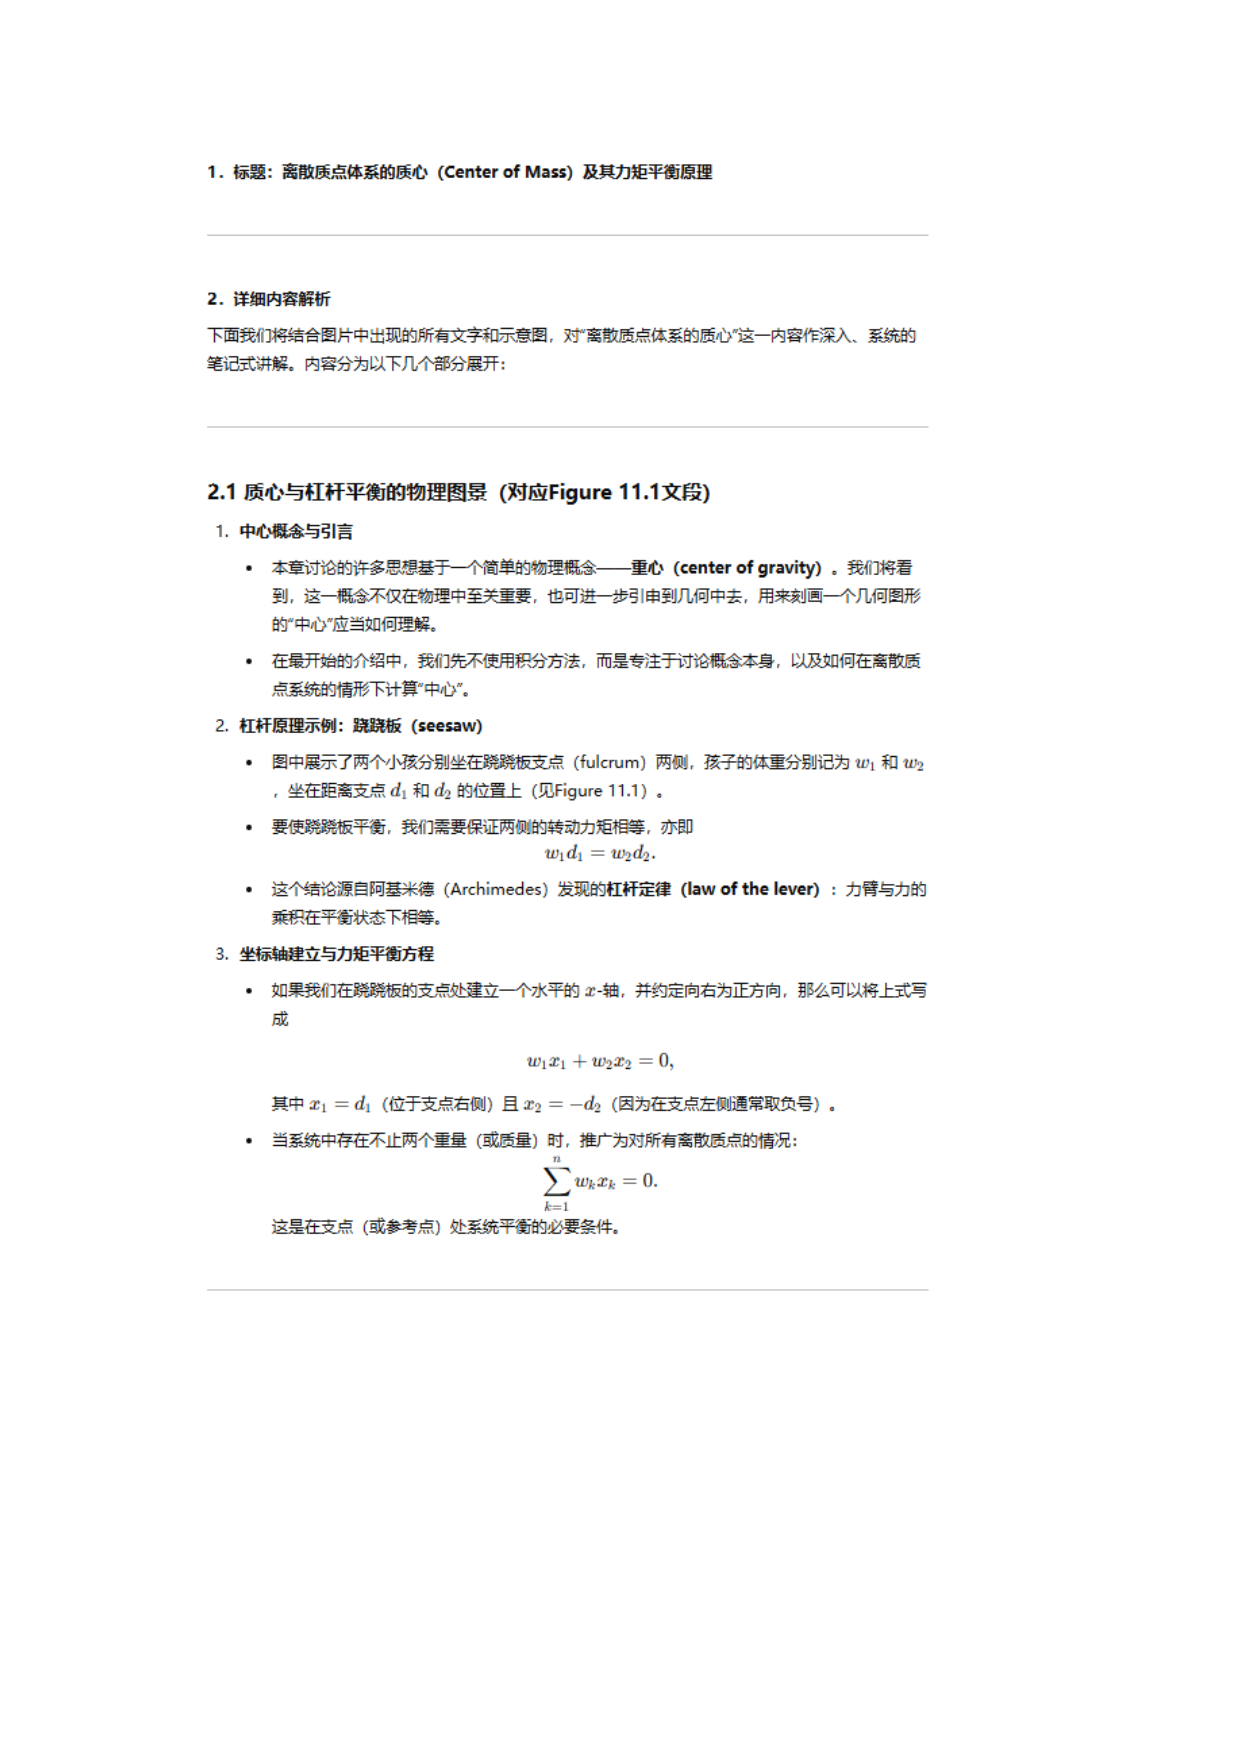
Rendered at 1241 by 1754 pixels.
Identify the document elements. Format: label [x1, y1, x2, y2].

picture [187, 152, 1053, 1307]
